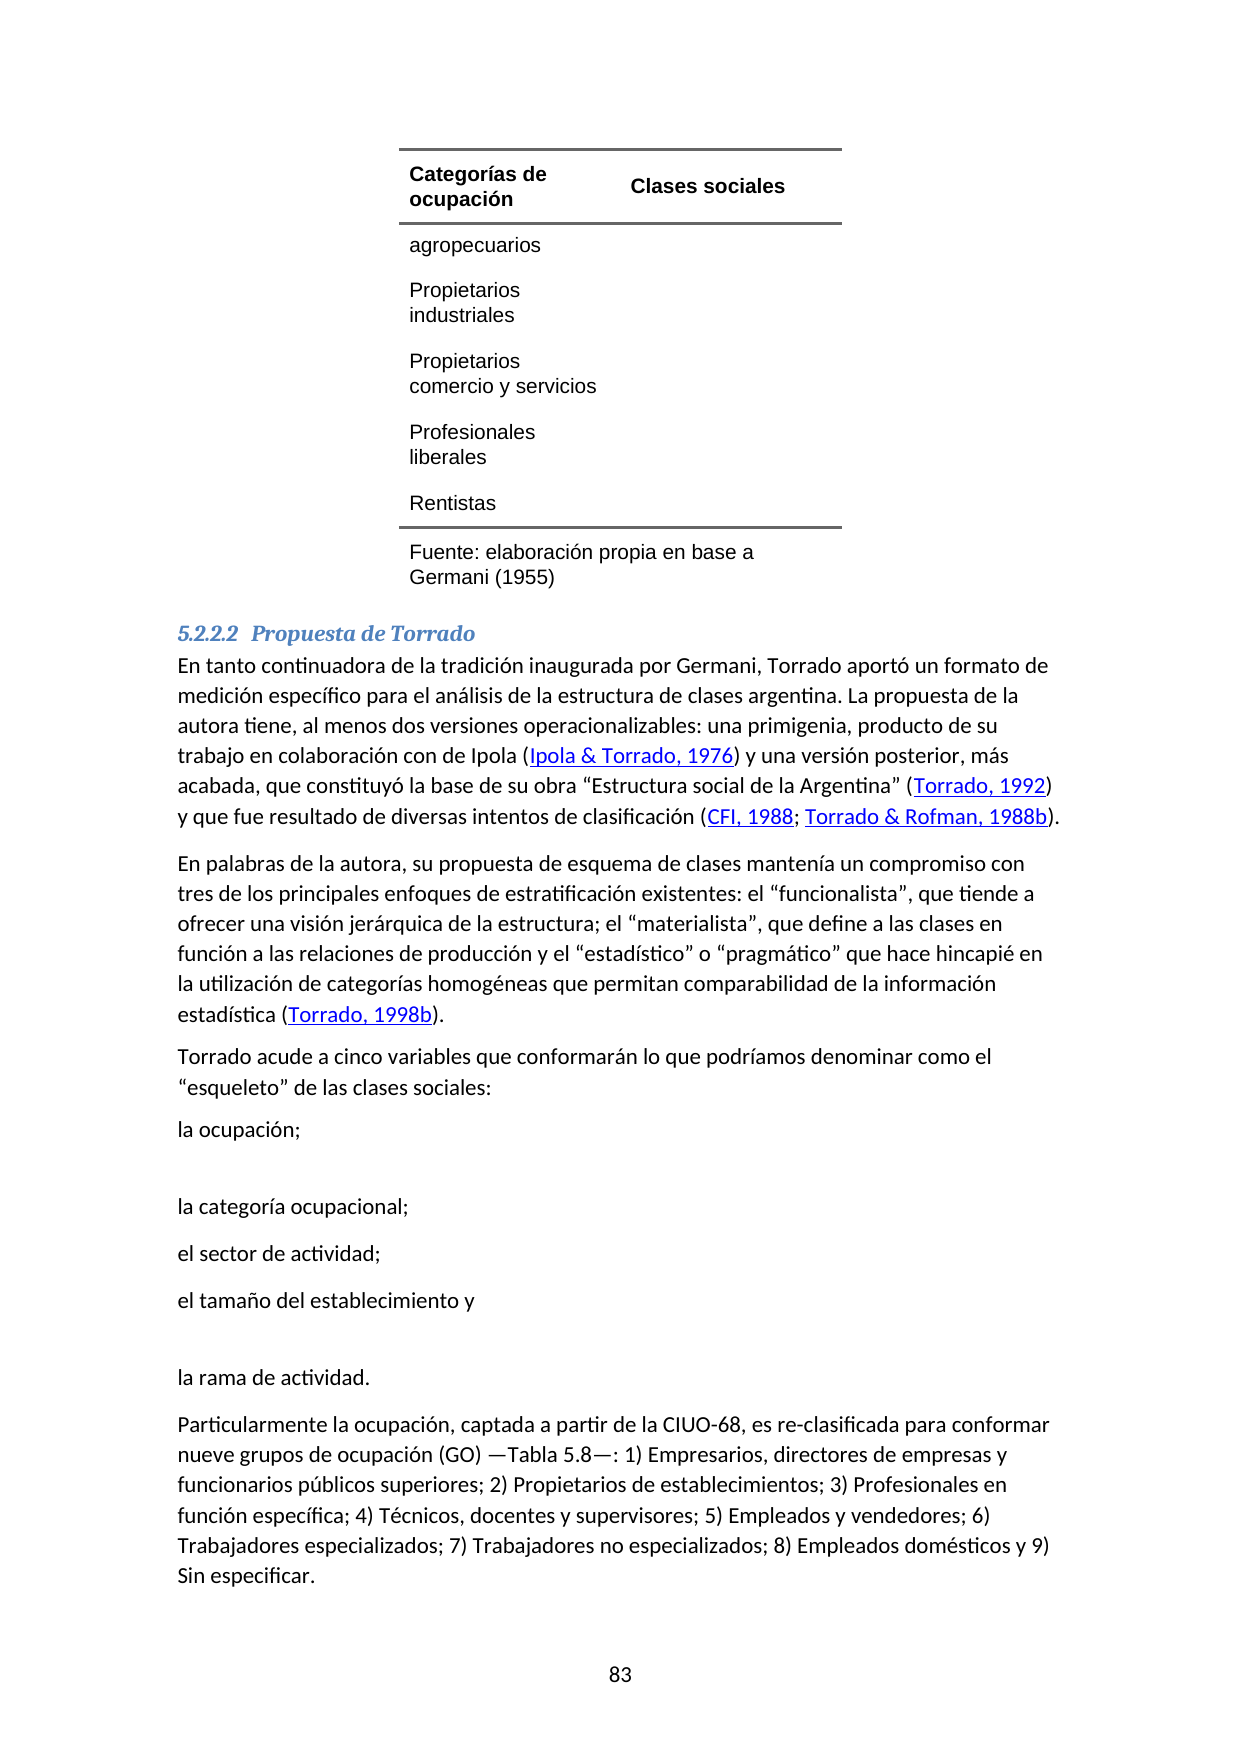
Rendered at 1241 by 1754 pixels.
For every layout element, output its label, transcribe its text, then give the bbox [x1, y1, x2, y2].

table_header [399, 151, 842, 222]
text Torrado acude a cinco variables que conformarán lo que podríamos denominar como el “esqueleto” de las clases sociales: [177, 1042, 1063, 1101]
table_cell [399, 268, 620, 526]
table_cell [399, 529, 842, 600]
text En palabras de la autora, su propuesta de esquema de clases mantenía un compromiso con tres de los principales enfoques de estratificación existentes: el “funcionalista”, que tiende a ofrecer una visión jerárquica de la estructura; el “materialista”, que define a las clases en función a las relaciones de producción y el “estadístico” o “pragmático” que hace hincapié en la utilización de categorías homogéneas que permitan comparabilidad de la información estadística (Torrado, 1998b). [177, 849, 1063, 1028]
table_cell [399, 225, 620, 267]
subtitle 5.2.2.2 Propuesta de Torrado [177, 621, 1063, 647]
